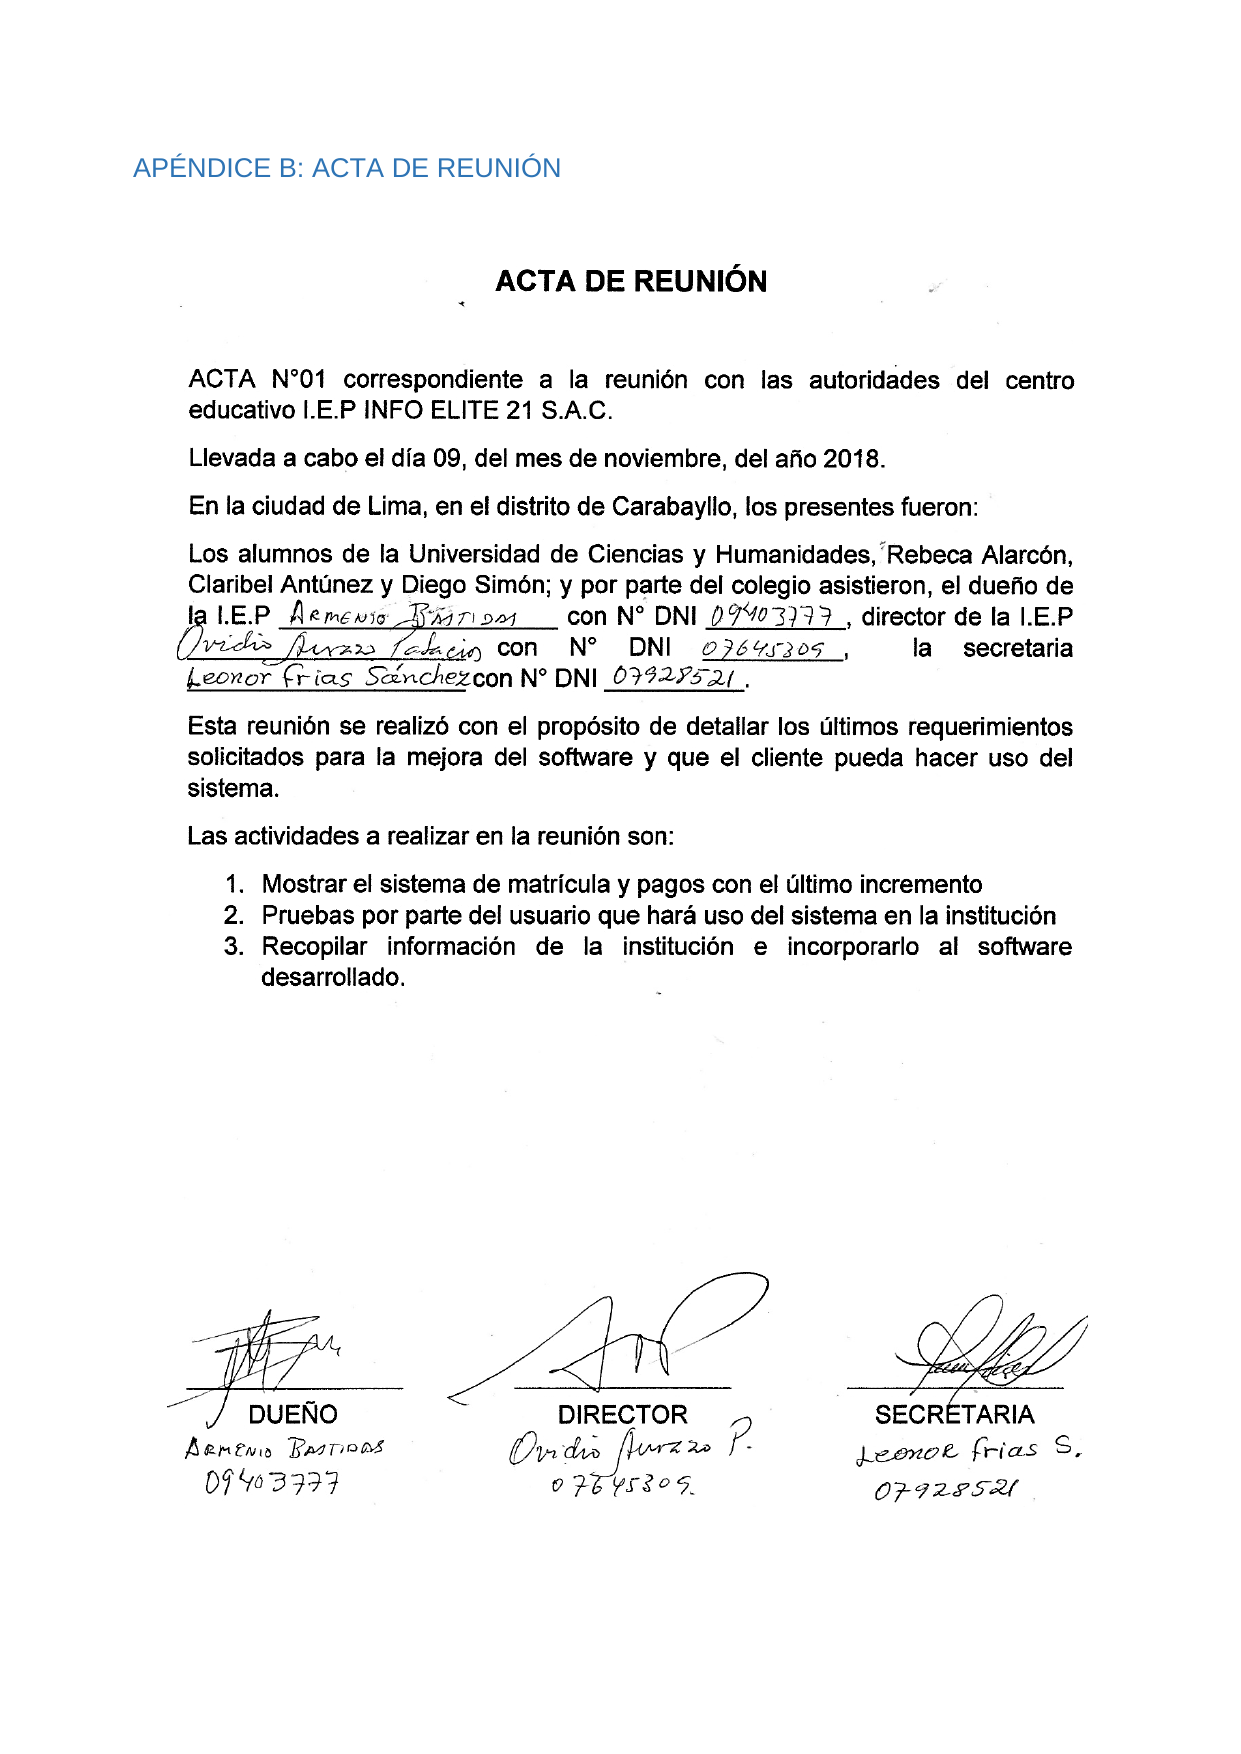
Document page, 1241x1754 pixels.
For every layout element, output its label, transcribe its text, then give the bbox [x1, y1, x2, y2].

picture [167, 255, 1088, 1507]
subtitle APÉNDICE B: ACTA DE REUNIÓN [133, 152, 1122, 183]
